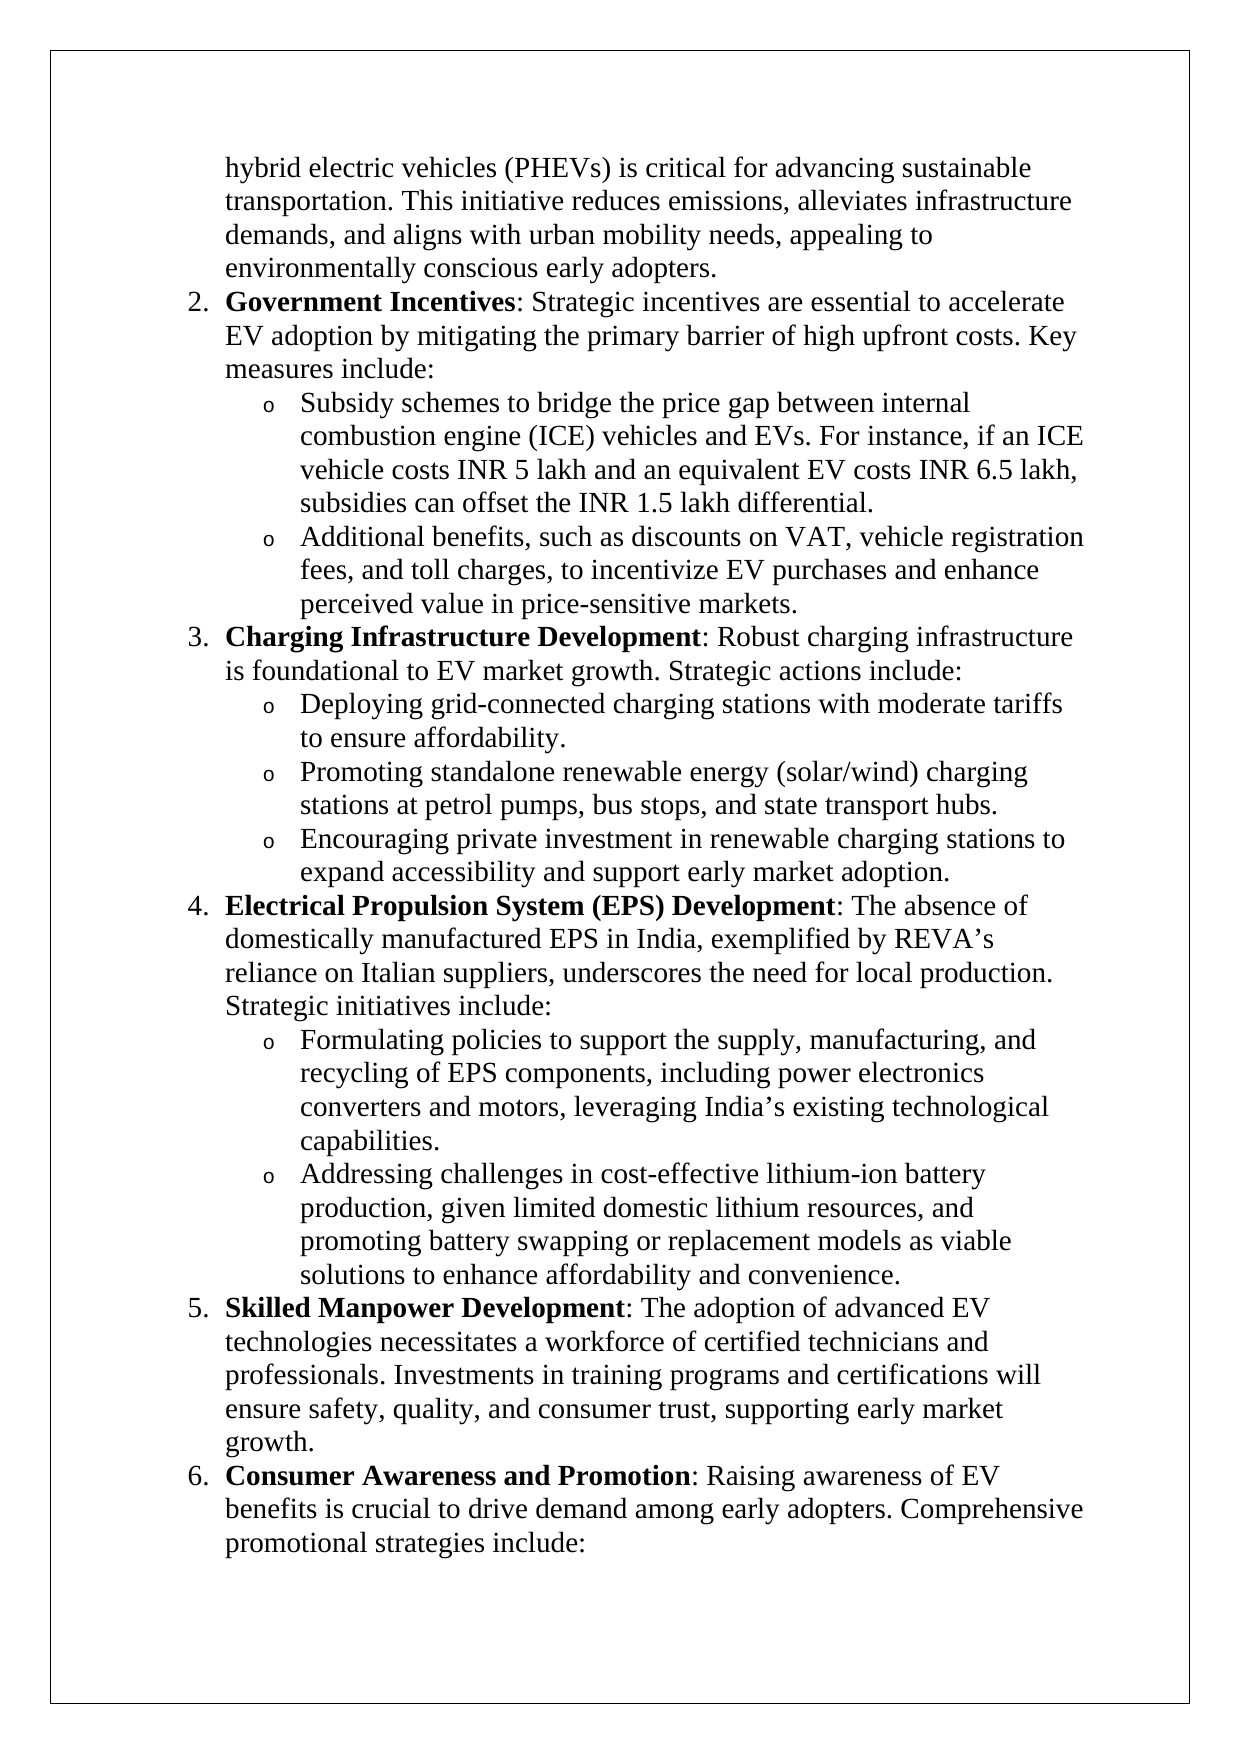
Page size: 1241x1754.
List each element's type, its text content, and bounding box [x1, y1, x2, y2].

list Consumer Awareness and Promotion: Raising awareness of EV benefits is crucial to drive demand among early adopters. Comprehensive promotional strategies include: [187, 1458, 1090, 1559]
list Skilled Manpower Development: The adoption of advanced EV technologies necessitates a workforce of certified technicians and professionals. Investments in training programs and certifications will ensure safety, quality, and consumer trust, supporting early market growth. [187, 1290, 1090, 1458]
list Electrical Propulsion System (EPS) Development: The absence of domestically manufactured EPS in India, exemplified by REVA’s reliance on Italian suppliers, underscores the need for local production. Strategic initiatives include: [187, 888, 1090, 1022]
list Additional benefits, such as discounts on VAT, vehicle registration fees, and toll charges, to incentivize EV purchases and enhance perceived value in price-sensitive markets. [262, 519, 1090, 619]
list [187, 150, 1090, 284]
list Deploying grid-connected charging stations with moderate tariffs to ensure affordability. [262, 687, 1090, 754]
list Addressing challenges in cost-effective lithium-ion battery production, given limited domestic lithium resources, and promoting battery swapping or replacement models as viable solutions to enhance affordability and convenience. [262, 1156, 1090, 1290]
list Charging Infrastructure Development: Robust charging infrastructure is foundational to EV market growth. Strategic actions include: [187, 619, 1090, 687]
list Subsidy schemes to bridge the price gap between internal combustion engine (ICE) vehicles and EVs. For instance, if an ICE vehicle costs INR 5 lakh and an equivalent EV costs INR 6.5 lakh, subsidies can offset the INR 1.5 lakh differential. [262, 385, 1090, 519]
list Formulating policies to support the supply, manufacturing, and recycling of EPS components, including power electronics converters and motors, leveraging India’s existing technological capabilities. [262, 1022, 1090, 1156]
list Promoting standalone renewable energy (solar/wind) charging stations at petrol pumps, bus stops, and state transport hubs. [262, 754, 1090, 821]
list Government Incentives: Strategic incentives are essential to accelerate EV adoption by mitigating the primary barrier of high upfront costs. Key measures include: [187, 284, 1090, 385]
list Encouraging private investment in renewable charging stations to expand accessibility and support early market adoption. [262, 821, 1090, 888]
